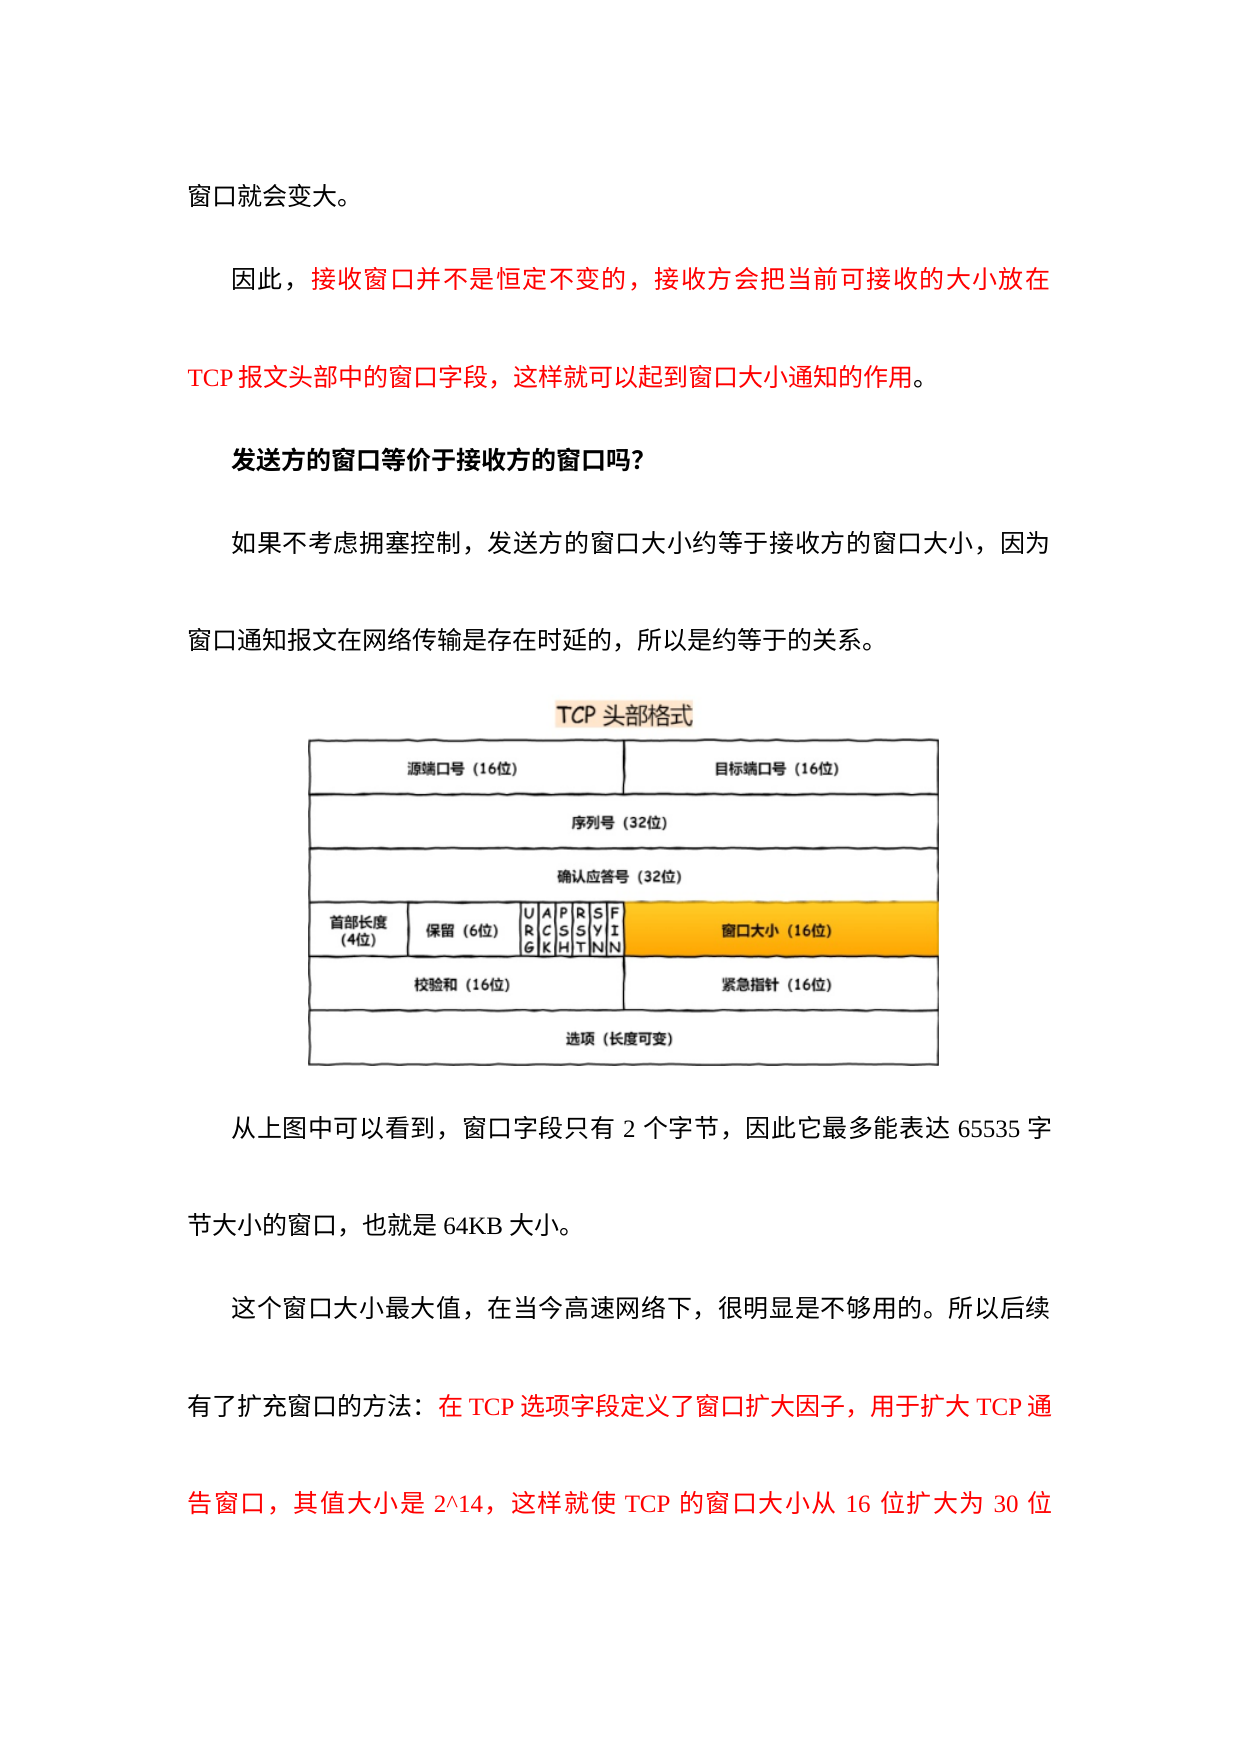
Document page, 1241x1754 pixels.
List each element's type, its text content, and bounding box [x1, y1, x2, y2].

text 发送方的窗口等价于接收方的窗口吗？ [187, 426, 1053, 491]
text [187, 1274, 1053, 1534]
text 如果不考虑拥塞控制，发送方的窗口大小约等于接收方的窗口大小，因为窗口通知报文在网络传输是存在时延的，所以是约等于的关系。 [187, 509, 1053, 671]
picture [295, 689, 945, 1078]
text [187, 162, 1053, 227]
text 因此，接收窗口并不是恒定不变的，接收方会把当前可接收的大小放在 TCP 报文头部中的窗口字段，这样就可以起到窗口大小通知的作用。 [187, 245, 1053, 408]
text 从上图中可以看到，窗口字段只有 2 个字节，因此它最多能表达 65535 字节大小的窗口，也就是 64KB 大小。 [187, 1094, 1053, 1256]
